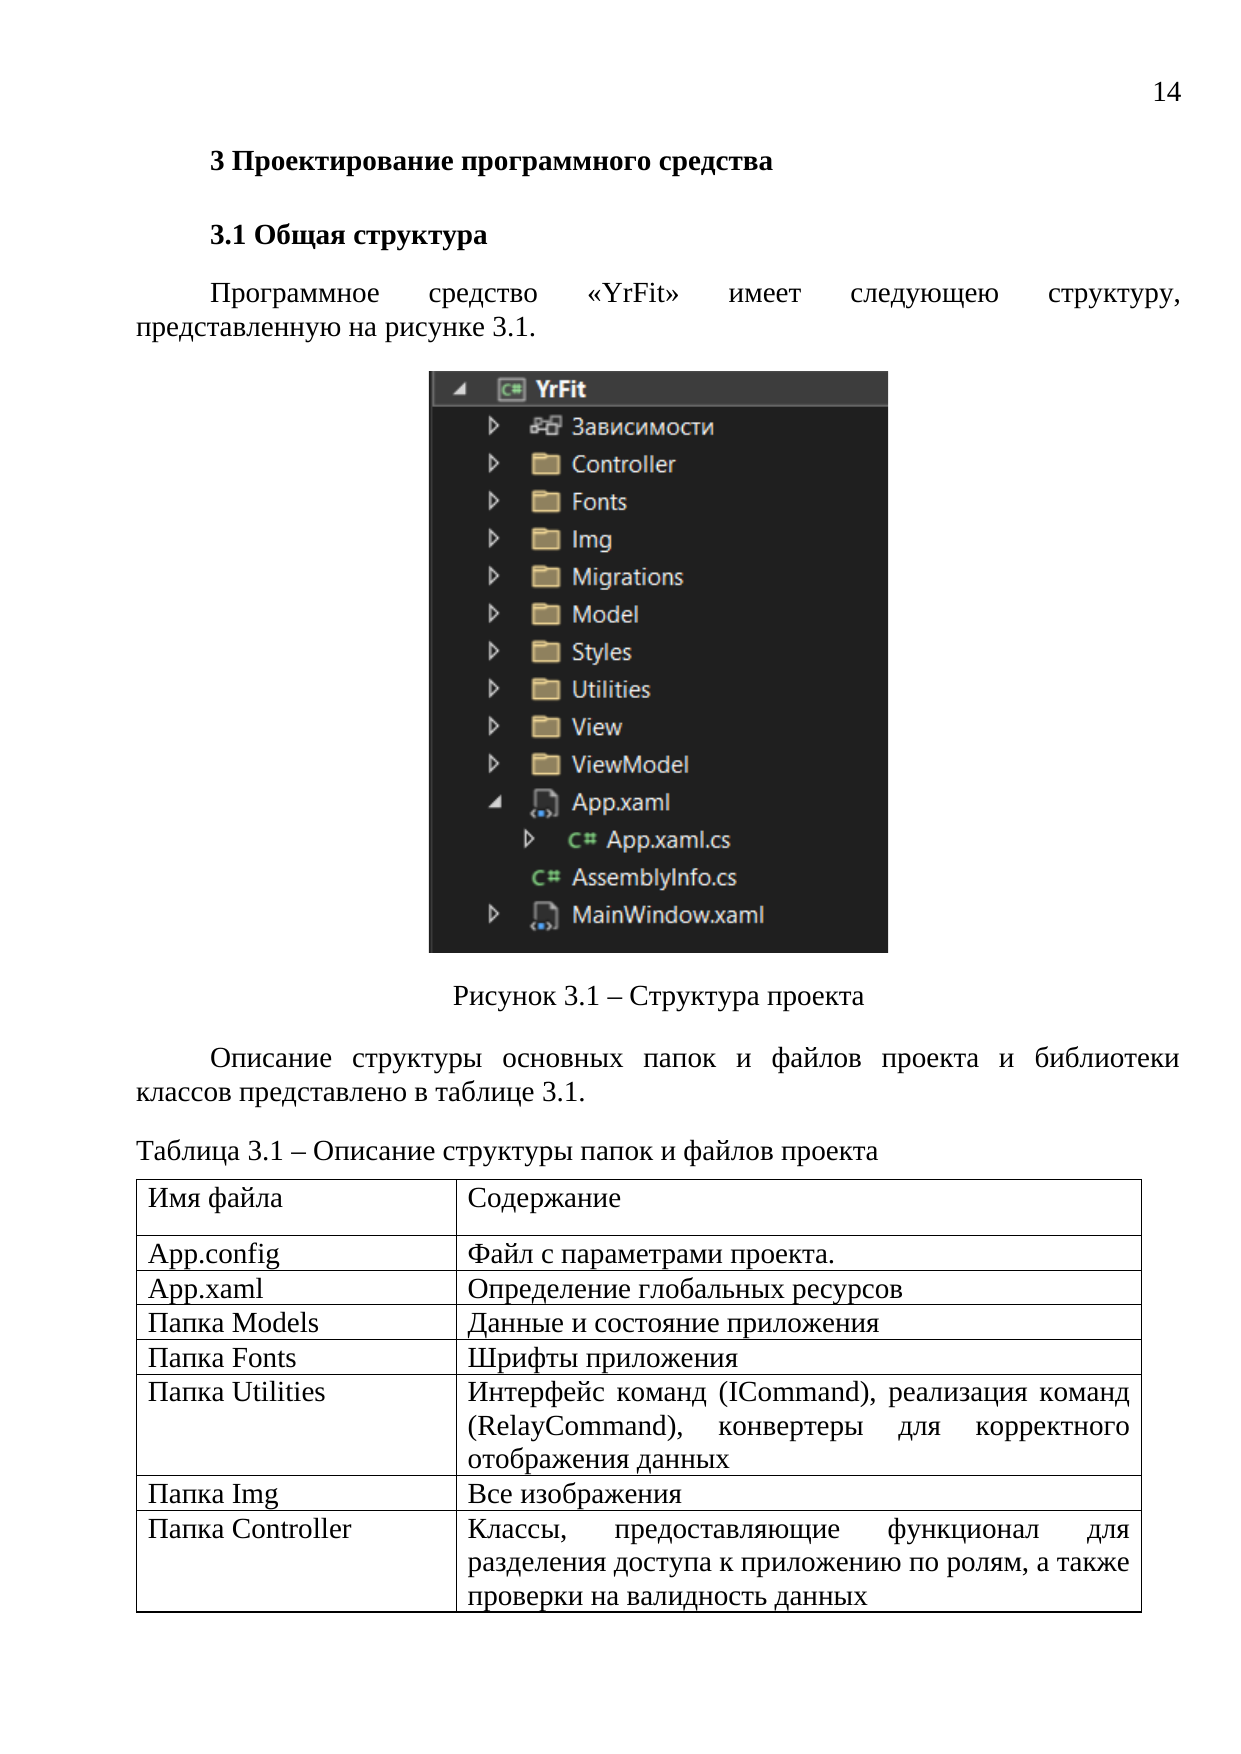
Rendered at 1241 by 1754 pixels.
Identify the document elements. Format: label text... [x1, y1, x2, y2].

table_cell Папка Img [137, 1476, 456, 1510]
table_cell Данные и состояние приложения [457, 1305, 1141, 1339]
table_cell Папка Utilities [137, 1375, 456, 1475]
table_header Содержание [457, 1180, 1141, 1235]
table_cell Папка Models [137, 1305, 456, 1339]
table_cell Файл с параметрами проекта. [457, 1236, 1141, 1270]
table_cell Определение глобальных ресурсов [457, 1271, 1141, 1304]
subtitle 3.1 Общая структура [136, 217, 1181, 250]
table_cell App.xaml [137, 1271, 456, 1304]
text Описание структуры основных папок и файлов проекта и библиотеки классов представлено в таблице 3.1. [136, 1041, 1181, 1108]
table_cell Папка Fonts [137, 1340, 456, 1373]
table_cell Шрифты приложения [457, 1340, 1141, 1373]
table_cell Папка Controller [137, 1511, 456, 1611]
text Рисунок 3.1 – Структура проекта [136, 978, 1181, 1011]
table_cell Классы, предоставляющие функционал для разделения доступа к приложению по ролям, а также проверки на валидность данных [457, 1511, 1141, 1611]
subtitle 3 Проектирование программного средства [136, 143, 1181, 177]
table_cell App.config [137, 1236, 456, 1270]
table_cell Все изображения [457, 1476, 1141, 1510]
table_header Имя файла [137, 1180, 456, 1235]
text Таблица 3.1 – Описание структуры папок и файлов проекта [136, 1133, 1181, 1166]
table_cell Интерфейс команд (ICommand), реализация команд (RelayCommand), конвертеры для корректного отображения данных [457, 1375, 1141, 1475]
text Программное средство «YrFit» имеет следующею структуру, представленную на рисунке 3.1. [136, 275, 1181, 342]
picture [428, 371, 889, 953]
